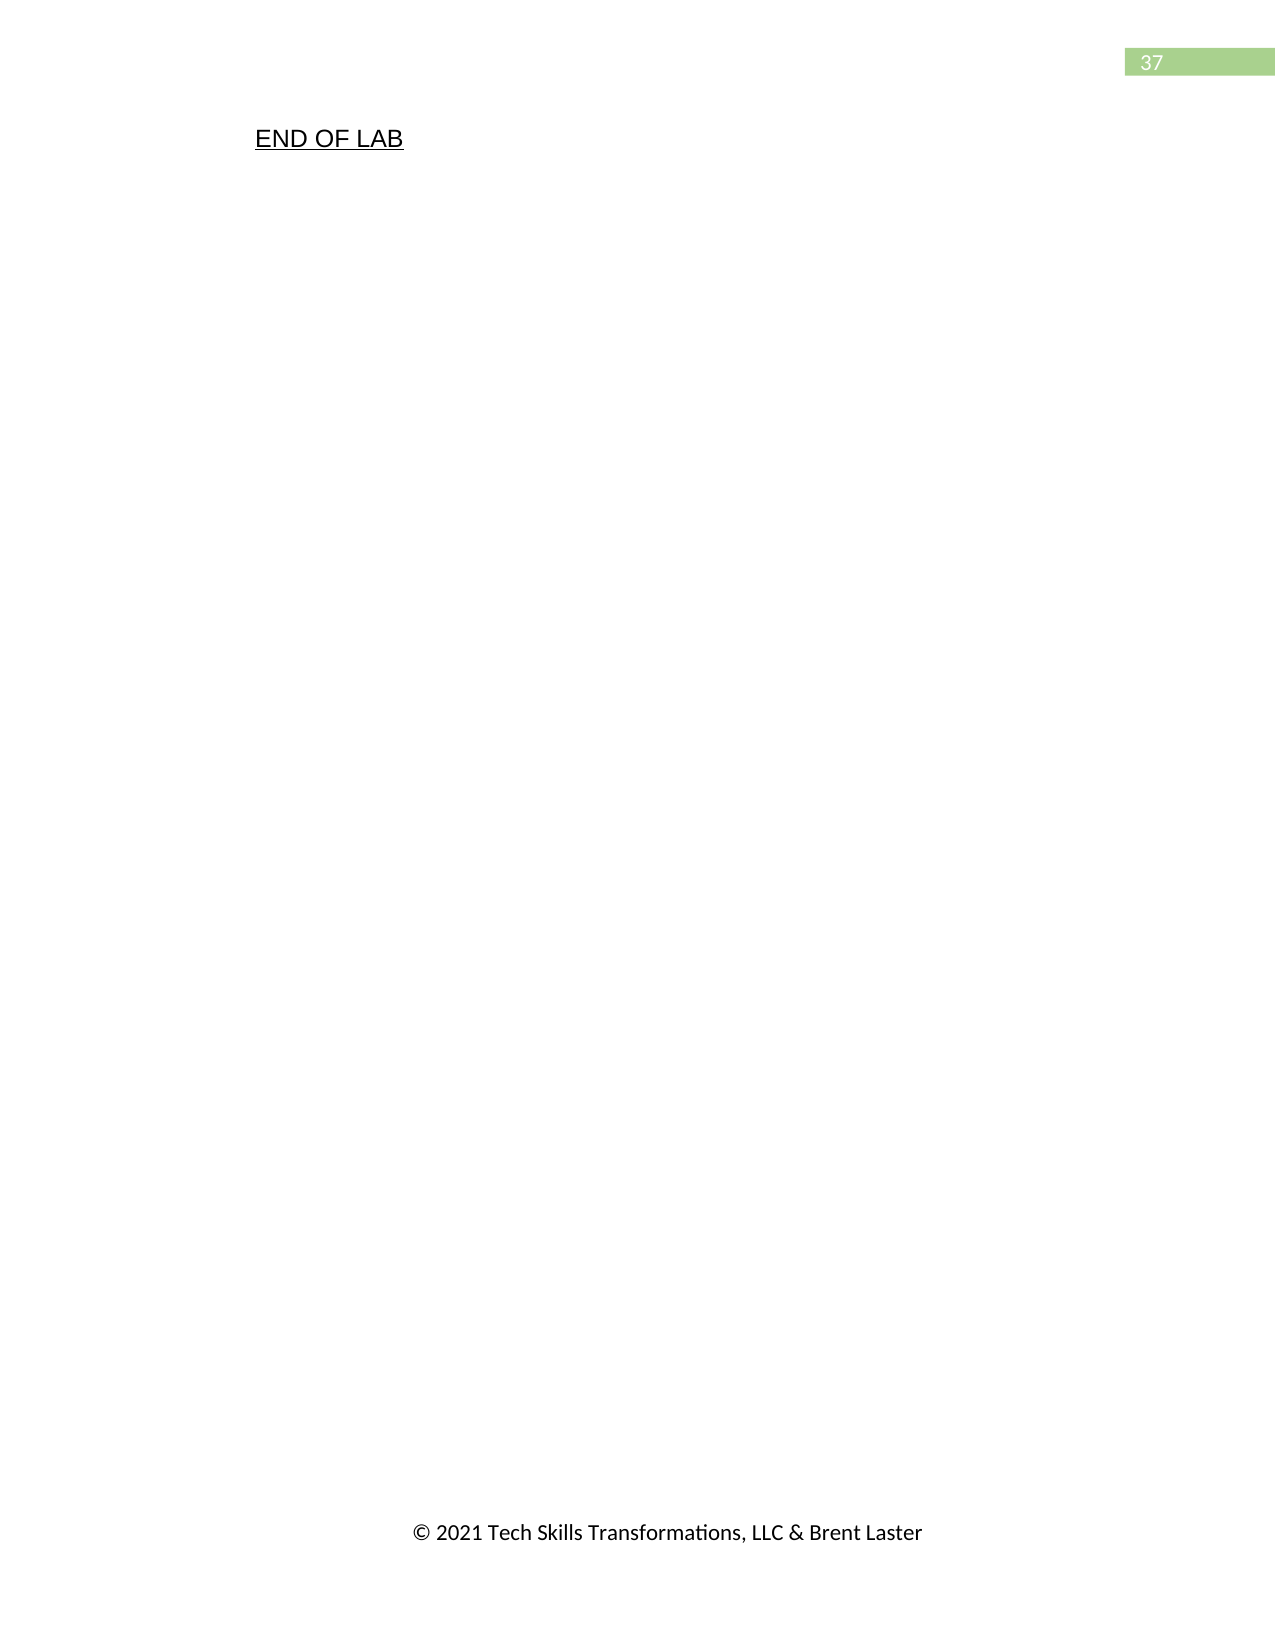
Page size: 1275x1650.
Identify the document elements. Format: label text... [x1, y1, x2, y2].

text END OF LAB [255, 124, 1125, 153]
